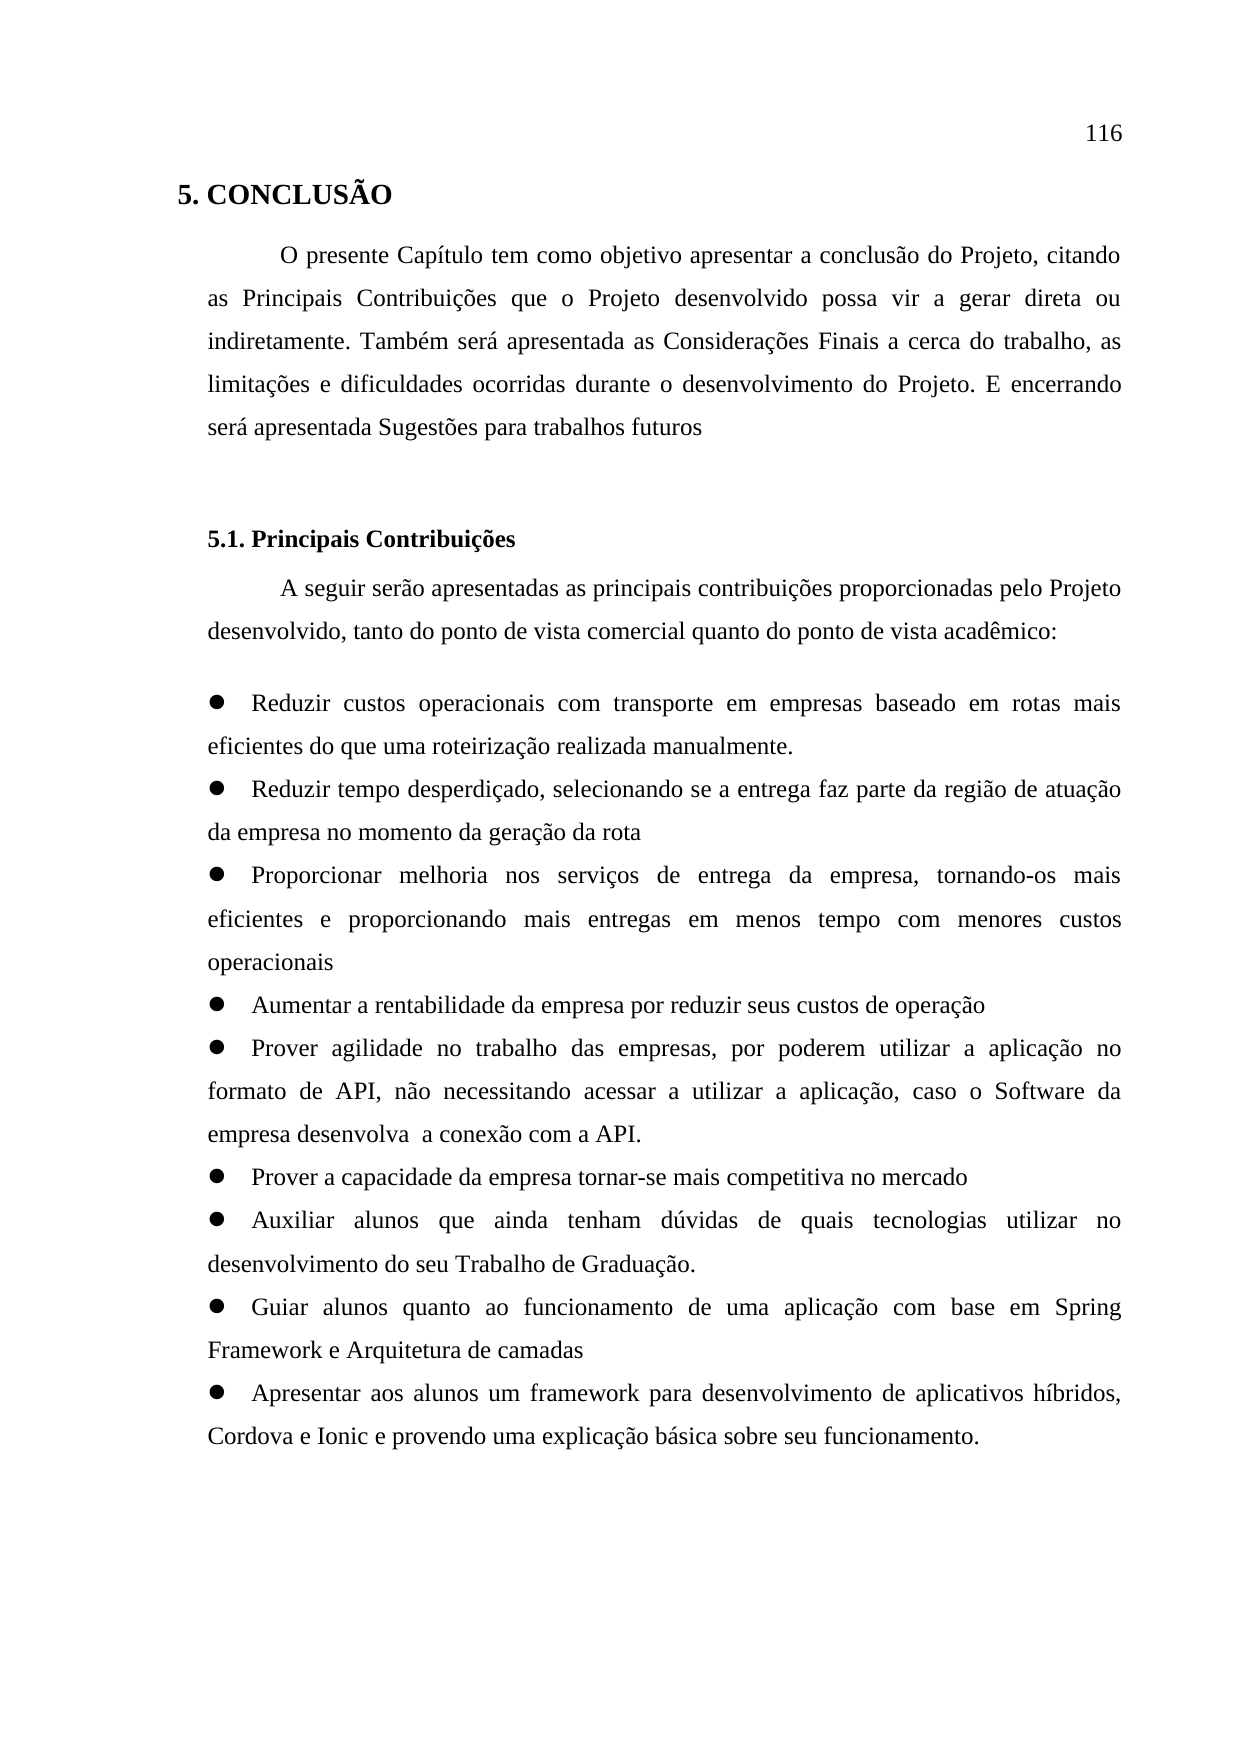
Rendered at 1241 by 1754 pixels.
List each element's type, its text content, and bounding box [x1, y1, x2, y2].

list Prover agilidade no trabalho das empresas, por poderem utilizar a aplicação no formato de API, não necessitando acessar a utilizar a aplicação, caso o Software da empresa desenvolva a conexão com a API. [207, 1033, 1122, 1148]
list Proporcionar melhoria nos serviços de entrega da empresa, tornando-os mais eficientes e proporcionando mais entregas em menos tempo com menores custos operacionais [207, 861, 1122, 976]
list Apresentar aos alunos um framework para desenvolvimento de aplicativos híbridos, Cordova e Ionic e provendo uma explicação básica sobre seu funcionamento. [207, 1378, 1122, 1450]
list Prover a capacidade da empresa tornar-se mais competitiva no mercado [207, 1162, 1122, 1191]
list Aumentar a rentabilidade da empresa por reduzir seus custos de operação [207, 990, 1122, 1019]
list Guiar alunos quanto ao funcionamento de uma aplicação com base em Spring Framework e Arquitetura de camadas [207, 1292, 1122, 1364]
list Reduzir tempo desperdiçado, selecionando se a entrega faz parte da região de atuação da empresa no momento da geração da rota [207, 774, 1122, 846]
subtitle CONCLUSÃO [177, 177, 1122, 211]
list Auxiliar alunos que ainda tenham dúvidas de quais tecnologias utilizar no desenvolvimento do seu Trabalho de Graduação. [207, 1206, 1122, 1277]
subtitle Principais Contribuições [207, 524, 1122, 552]
text A seguir serão apresentadas as principais contribuições proporcionadas pelo Projeto desenvolvido, tanto do ponto de vista comercial quanto do ponto de vista acadêmico: [207, 573, 1122, 645]
list Reduzir custos operacionais com transporte em empresas baseado em rotas mais eficientes do que uma roteirização realizada manualmente. [207, 688, 1122, 760]
text O presente Capítulo tem como objetivo apresentar a conclusão do Projeto, citando as Principais Contribuições que o Projeto desenvolvido possa vir a gerar direta ou indiretamente. Também será apresentada as Considerações Finais a cerca do trabalho, as limitações e dificuldades ocorridas durante o desenvolvimento do Projeto. E encerrando será apresentada Sugestões para trabalhos futuros [207, 240, 1122, 441]
